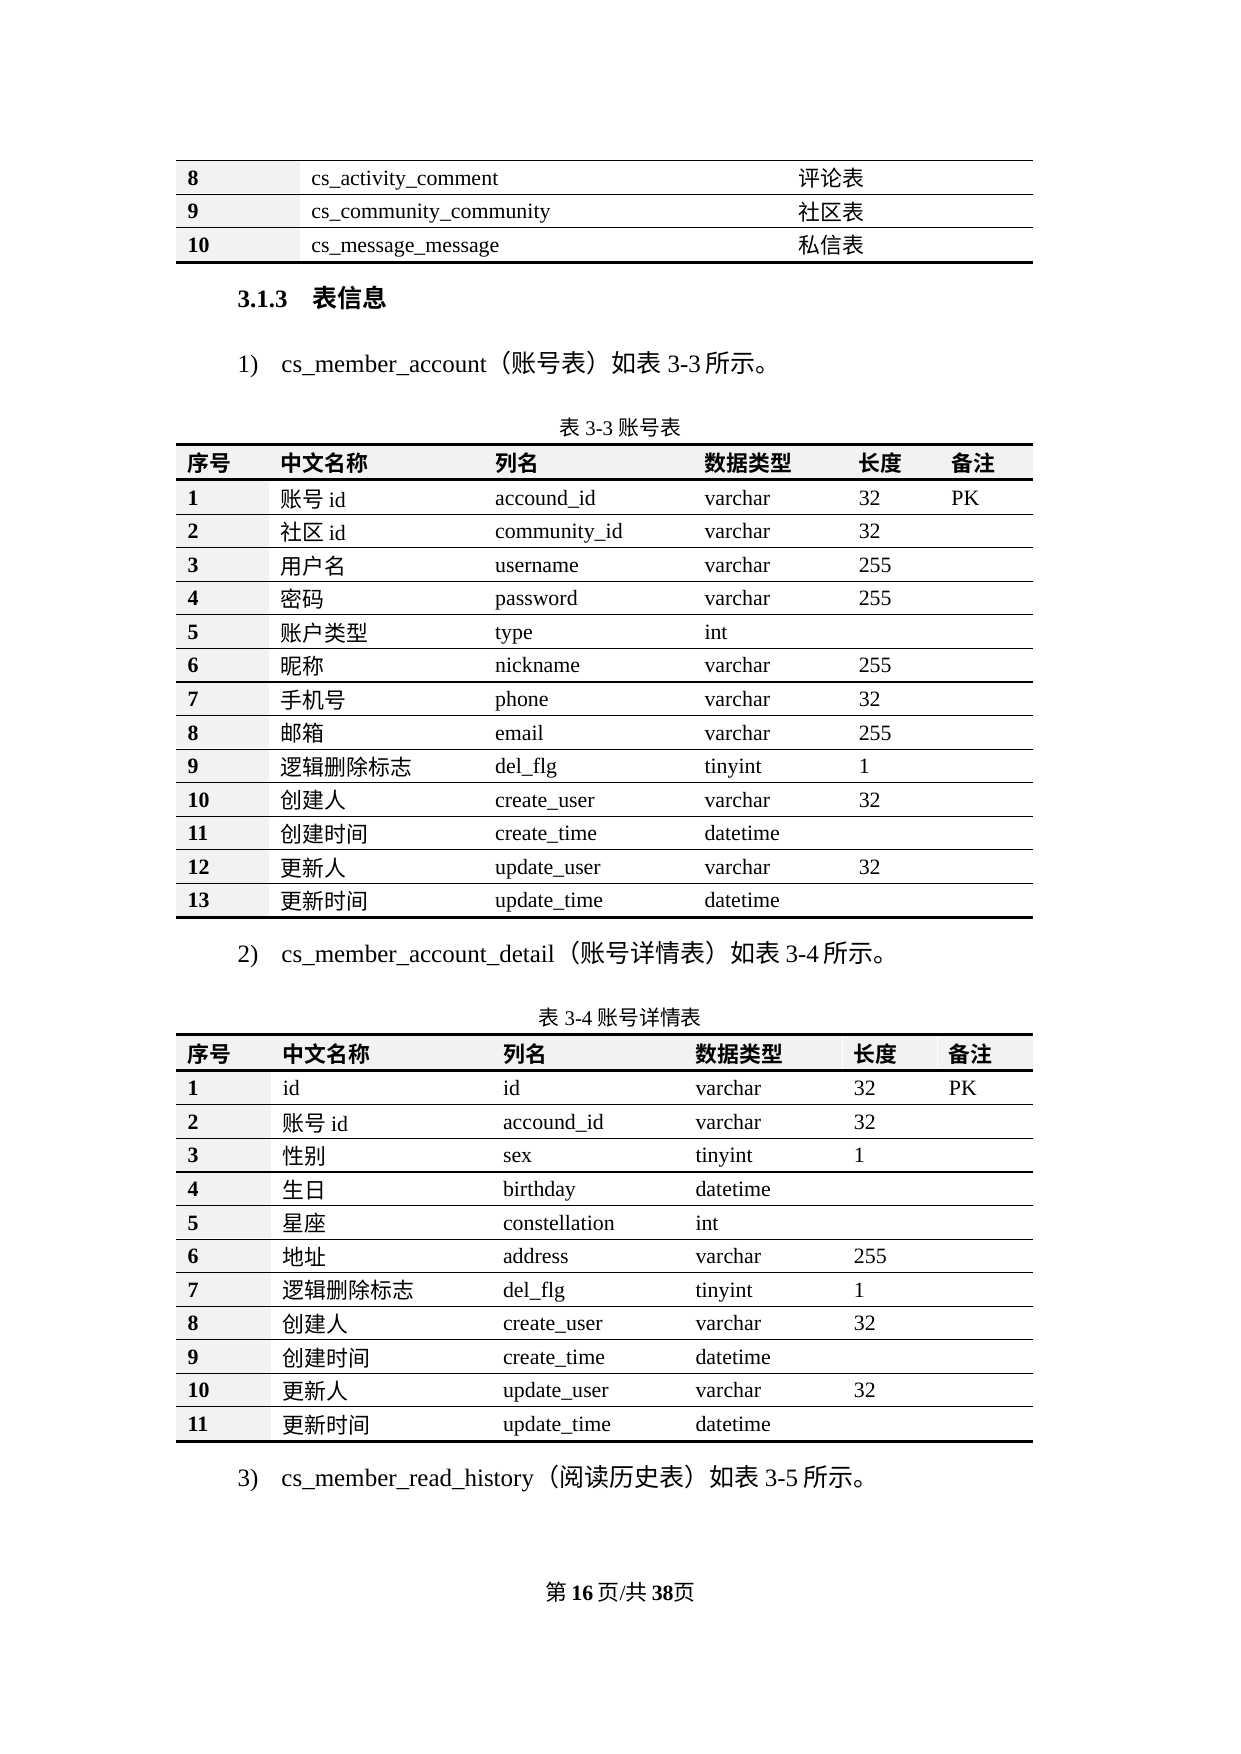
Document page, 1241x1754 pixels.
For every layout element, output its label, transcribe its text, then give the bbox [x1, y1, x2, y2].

table_cell 创建人 [271, 1307, 492, 1339]
table_cell 社区表 [787, 195, 1033, 227]
table_cell 3 [176, 1139, 271, 1171]
table_cell 星座 [271, 1206, 492, 1238]
table_cell update_time [484, 884, 693, 916]
table_cell [940, 615, 1033, 648]
table_cell 255 [847, 548, 940, 581]
table_cell 32 [847, 515, 940, 547]
table_cell create_time [484, 817, 693, 849]
table_cell 1 [843, 1139, 937, 1171]
table_cell 创建时间 [271, 1340, 492, 1373]
table_cell int [693, 615, 847, 648]
table_cell 6 [176, 649, 269, 681]
table_cell [847, 615, 940, 648]
table_cell accound_id [492, 1105, 684, 1138]
table_cell tinyint [684, 1273, 842, 1306]
table_cell varchar [693, 850, 847, 883]
table_cell [847, 884, 940, 916]
table_cell varchar [693, 481, 847, 514]
table_cell cs_activity_comment [300, 161, 787, 193]
table_cell [938, 1105, 1033, 1138]
table_cell [843, 1407, 937, 1440]
table_cell 创建人 [269, 783, 484, 816]
table_cell datetime [684, 1340, 842, 1373]
table_cell PK [940, 481, 1033, 514]
table_cell 8 [176, 161, 300, 193]
table_cell update_time [492, 1407, 684, 1440]
table_cell 7 [176, 1273, 271, 1306]
table_cell 更新时间 [271, 1407, 492, 1440]
table_cell 评论表 [787, 161, 1033, 193]
table_cell datetime [684, 1173, 842, 1205]
table_cell [940, 817, 1033, 849]
table_cell 地址 [271, 1240, 492, 1272]
table_cell cs_message_message [300, 228, 787, 261]
table_cell 4 [176, 582, 269, 614]
table_cell 昵称 [269, 649, 484, 681]
table_cell tinyint [693, 750, 847, 782]
table_cell varchar [693, 683, 847, 715]
table_cell 255 [843, 1240, 937, 1272]
table_cell varchar [693, 515, 847, 547]
table_cell address [492, 1240, 684, 1272]
table_cell 8 [176, 1307, 271, 1339]
table_cell 6 [176, 1240, 271, 1272]
table_header 中文名称 [269, 446, 484, 478]
table_cell 11 [176, 1407, 271, 1440]
table_cell [938, 1307, 1033, 1339]
table_cell [940, 716, 1033, 748]
table_cell password [484, 582, 693, 614]
table_cell 32 [843, 1307, 937, 1339]
table_cell varchar [693, 548, 847, 581]
table_header 列名 [484, 446, 693, 478]
table_cell 社区id [269, 515, 484, 547]
table_cell varchar [684, 1240, 842, 1272]
table_cell 8 [176, 716, 269, 748]
table_cell [940, 850, 1033, 883]
table_cell cs_community_community [300, 195, 787, 227]
table_cell 13 [176, 884, 269, 916]
table_cell type [484, 615, 693, 648]
table_cell 3 [176, 548, 269, 581]
table_header 序号 [176, 1036, 271, 1069]
table_cell id [271, 1072, 492, 1104]
table_cell varchar [693, 582, 847, 614]
table_cell create_user [492, 1307, 684, 1339]
table_cell [938, 1240, 1033, 1272]
table_cell 1 [843, 1273, 937, 1306]
table_cell 4 [176, 1173, 271, 1205]
table_header 数据类型 [693, 446, 847, 478]
table_cell varchar [693, 716, 847, 748]
table_cell [940, 783, 1033, 816]
table_header 数据类型 [684, 1036, 842, 1069]
table_cell [843, 1340, 937, 1373]
table_header 列名 [492, 1036, 684, 1069]
table_cell 255 [847, 649, 940, 681]
table_cell 1 [176, 481, 269, 514]
table_cell birthday [492, 1173, 684, 1205]
table_cell [938, 1340, 1033, 1373]
table_cell [940, 649, 1033, 681]
table_cell 10 [176, 783, 269, 816]
table_cell datetime [693, 884, 847, 916]
table_cell int [684, 1206, 842, 1238]
table_cell 10 [176, 228, 300, 261]
table_cell create_time [492, 1340, 684, 1373]
table_cell 10 [176, 1374, 271, 1406]
table_cell 邮箱 [269, 716, 484, 748]
table_cell 32 [847, 850, 940, 883]
table_cell update_user [492, 1374, 684, 1406]
table_cell id [492, 1072, 684, 1104]
table_cell 11 [176, 817, 269, 849]
table_cell varchar [684, 1307, 842, 1339]
table_cell [938, 1206, 1033, 1238]
table_cell update_user [484, 850, 693, 883]
table_cell tinyint [684, 1139, 842, 1171]
table_cell [843, 1206, 937, 1238]
table_cell 手机号 [269, 683, 484, 715]
table_cell community_id [484, 515, 693, 547]
table_cell [843, 1173, 937, 1205]
table_cell username [484, 548, 693, 581]
table_cell [940, 683, 1033, 715]
table_cell create_user [484, 783, 693, 816]
table_cell 2 [176, 1105, 271, 1138]
table_cell 账号id [271, 1105, 492, 1138]
table_cell 更新时间 [269, 884, 484, 916]
table_cell 32 [847, 783, 940, 816]
table_cell datetime [693, 817, 847, 849]
table_cell accound_id [484, 481, 693, 514]
table_cell [938, 1374, 1033, 1406]
table_cell phone [484, 683, 693, 715]
table_cell 32 [847, 481, 940, 514]
table_cell del_flg [484, 750, 693, 782]
table_cell 9 [176, 195, 300, 227]
table_cell PK [938, 1072, 1033, 1104]
table_cell 255 [847, 582, 940, 614]
table_cell [940, 582, 1033, 614]
table_cell 2 [176, 515, 269, 547]
subtitle 表信息 [237, 264, 1053, 329]
table_cell 更新人 [271, 1374, 492, 1406]
table_cell [940, 884, 1033, 916]
table_cell nickname [484, 649, 693, 681]
table_cell del_flg [492, 1273, 684, 1306]
table_cell 9 [176, 750, 269, 782]
table_cell 更新人 [269, 850, 484, 883]
table_cell 255 [847, 716, 940, 748]
table_cell 12 [176, 850, 269, 883]
table_cell sex [492, 1139, 684, 1171]
table_cell varchar [693, 649, 847, 681]
table_cell 1 [847, 750, 940, 782]
table_cell 创建时间 [269, 817, 484, 849]
table_cell datetime [684, 1407, 842, 1440]
table_cell [940, 548, 1033, 581]
table_cell 32 [843, 1374, 937, 1406]
table_header 备注 [940, 446, 1033, 478]
table_cell 1 [176, 1072, 271, 1104]
table_header 长度 [843, 1036, 937, 1069]
table_cell 逻辑删除标志 [271, 1273, 492, 1306]
table_cell constellation [492, 1206, 684, 1238]
table_cell 32 [847, 683, 940, 715]
table_cell 密码 [269, 582, 484, 614]
table_cell [940, 515, 1033, 547]
table_cell [940, 750, 1033, 782]
table_cell [938, 1273, 1033, 1306]
table_cell [938, 1139, 1033, 1171]
table_cell varchar [693, 783, 847, 816]
table_cell [847, 817, 940, 849]
table_cell 32 [843, 1072, 937, 1104]
table_cell varchar [684, 1072, 842, 1104]
table_header 长度 [847, 446, 940, 478]
table_header 中文名称 [271, 1036, 492, 1069]
table_cell 账户类型 [269, 615, 484, 648]
table_cell 性别 [271, 1139, 492, 1171]
table_cell [938, 1173, 1033, 1205]
table_cell 用户名 [269, 548, 484, 581]
table_cell 生日 [271, 1173, 492, 1205]
table_cell 5 [176, 1206, 271, 1238]
table_cell [938, 1407, 1033, 1440]
table_cell 7 [176, 683, 269, 715]
table_header 序号 [176, 446, 269, 478]
table_cell 5 [176, 615, 269, 648]
table_header 备注 [938, 1036, 1033, 1069]
table_cell 9 [176, 1340, 271, 1373]
table_cell 私信表 [787, 228, 1033, 261]
table_cell email [484, 716, 693, 748]
table_cell 32 [843, 1105, 937, 1138]
table_cell 逻辑删除标志 [269, 750, 484, 782]
table_cell varchar [684, 1105, 842, 1138]
table_cell varchar [684, 1374, 842, 1406]
table_cell 账号id [269, 481, 484, 514]
